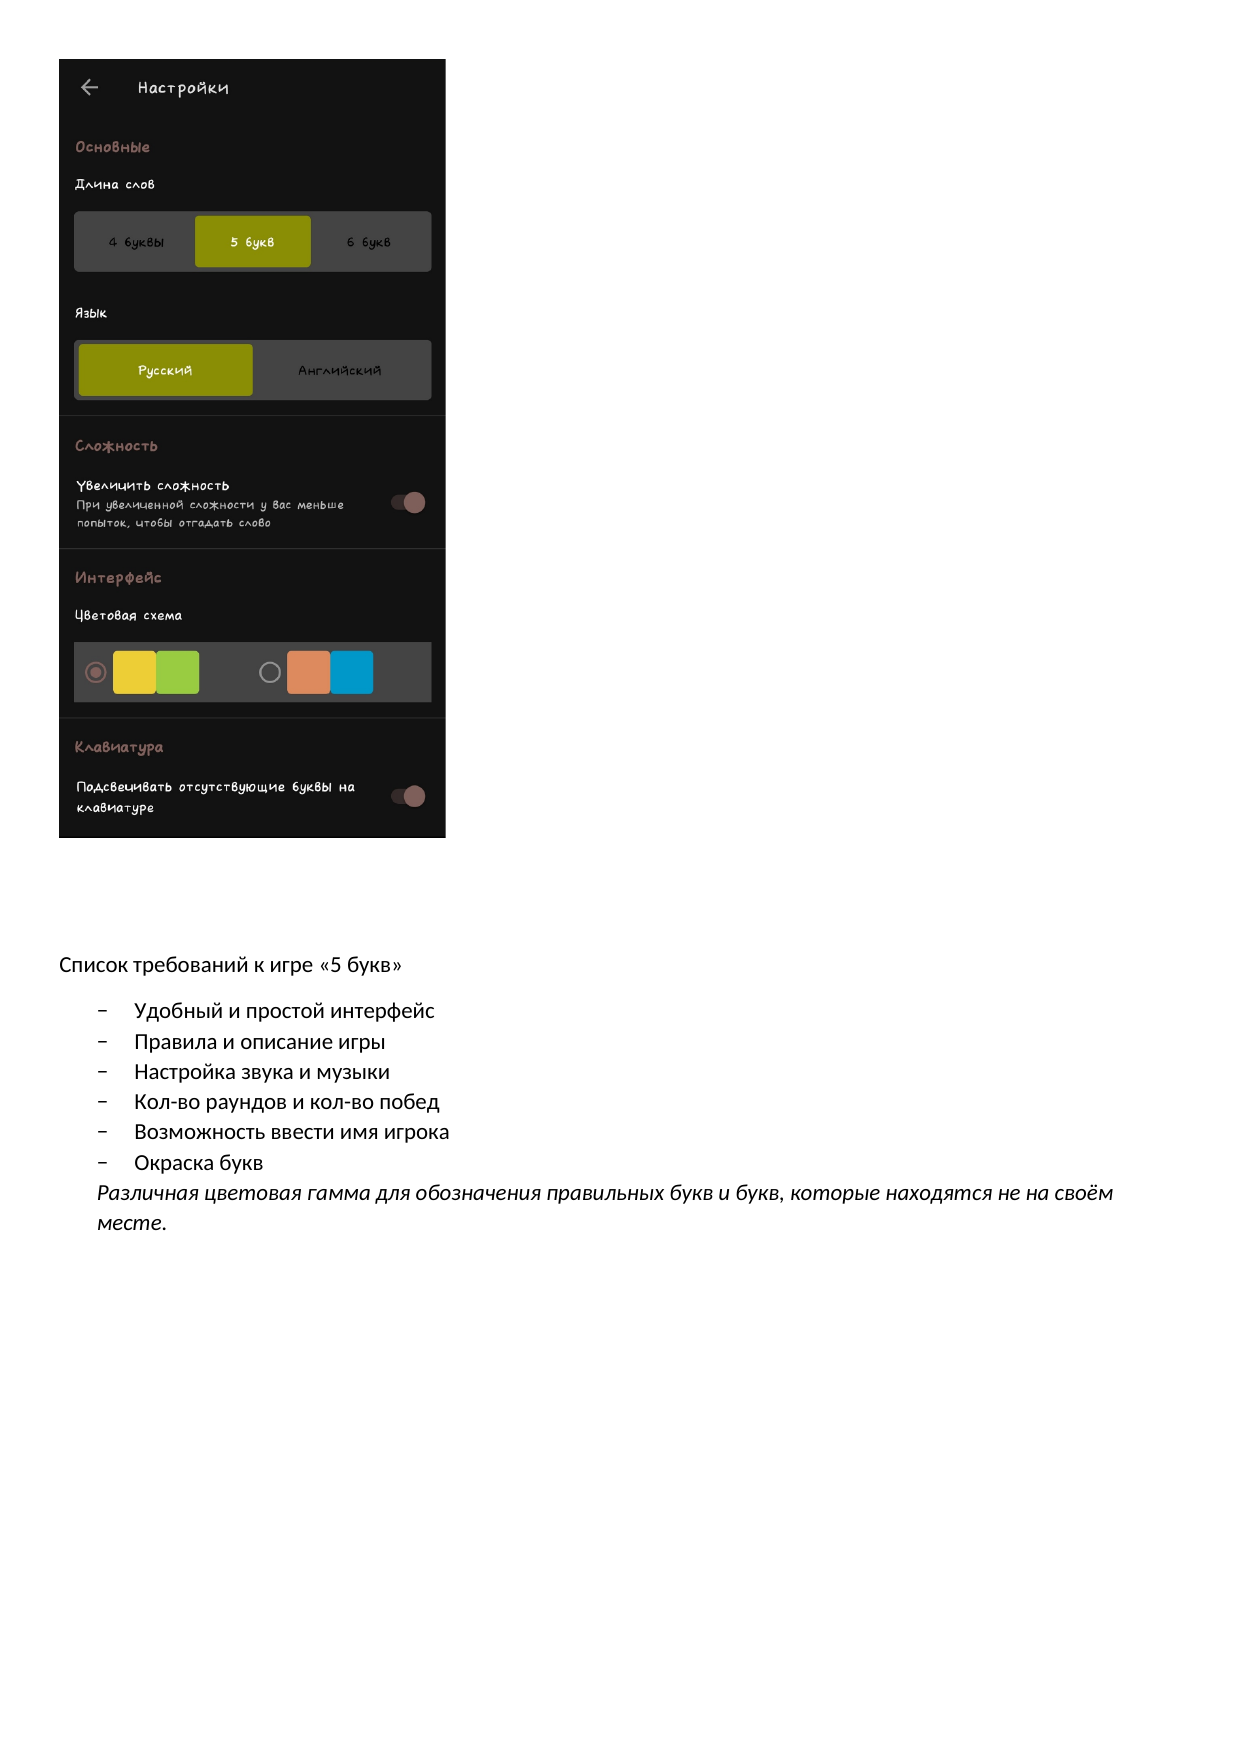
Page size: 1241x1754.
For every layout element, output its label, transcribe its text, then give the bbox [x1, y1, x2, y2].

list Удобный и простой интерфейс [97, 997, 1181, 1025]
list Кол-во раундов и кол-во побед [97, 1087, 1181, 1115]
picture [59, 59, 446, 838]
list Возможность ввести имя игрока [97, 1117, 1181, 1146]
list Различная цветовая гамма для обозначения правильных букв и букв, которые находятся не на своём месте. [97, 1178, 1181, 1236]
list Настройка звука и музыки [97, 1057, 1181, 1085]
list Правила и описание игры [97, 1027, 1181, 1055]
list Окраска букв [97, 1148, 1181, 1176]
text Список требований к игре «5 букв» [59, 950, 1181, 978]
